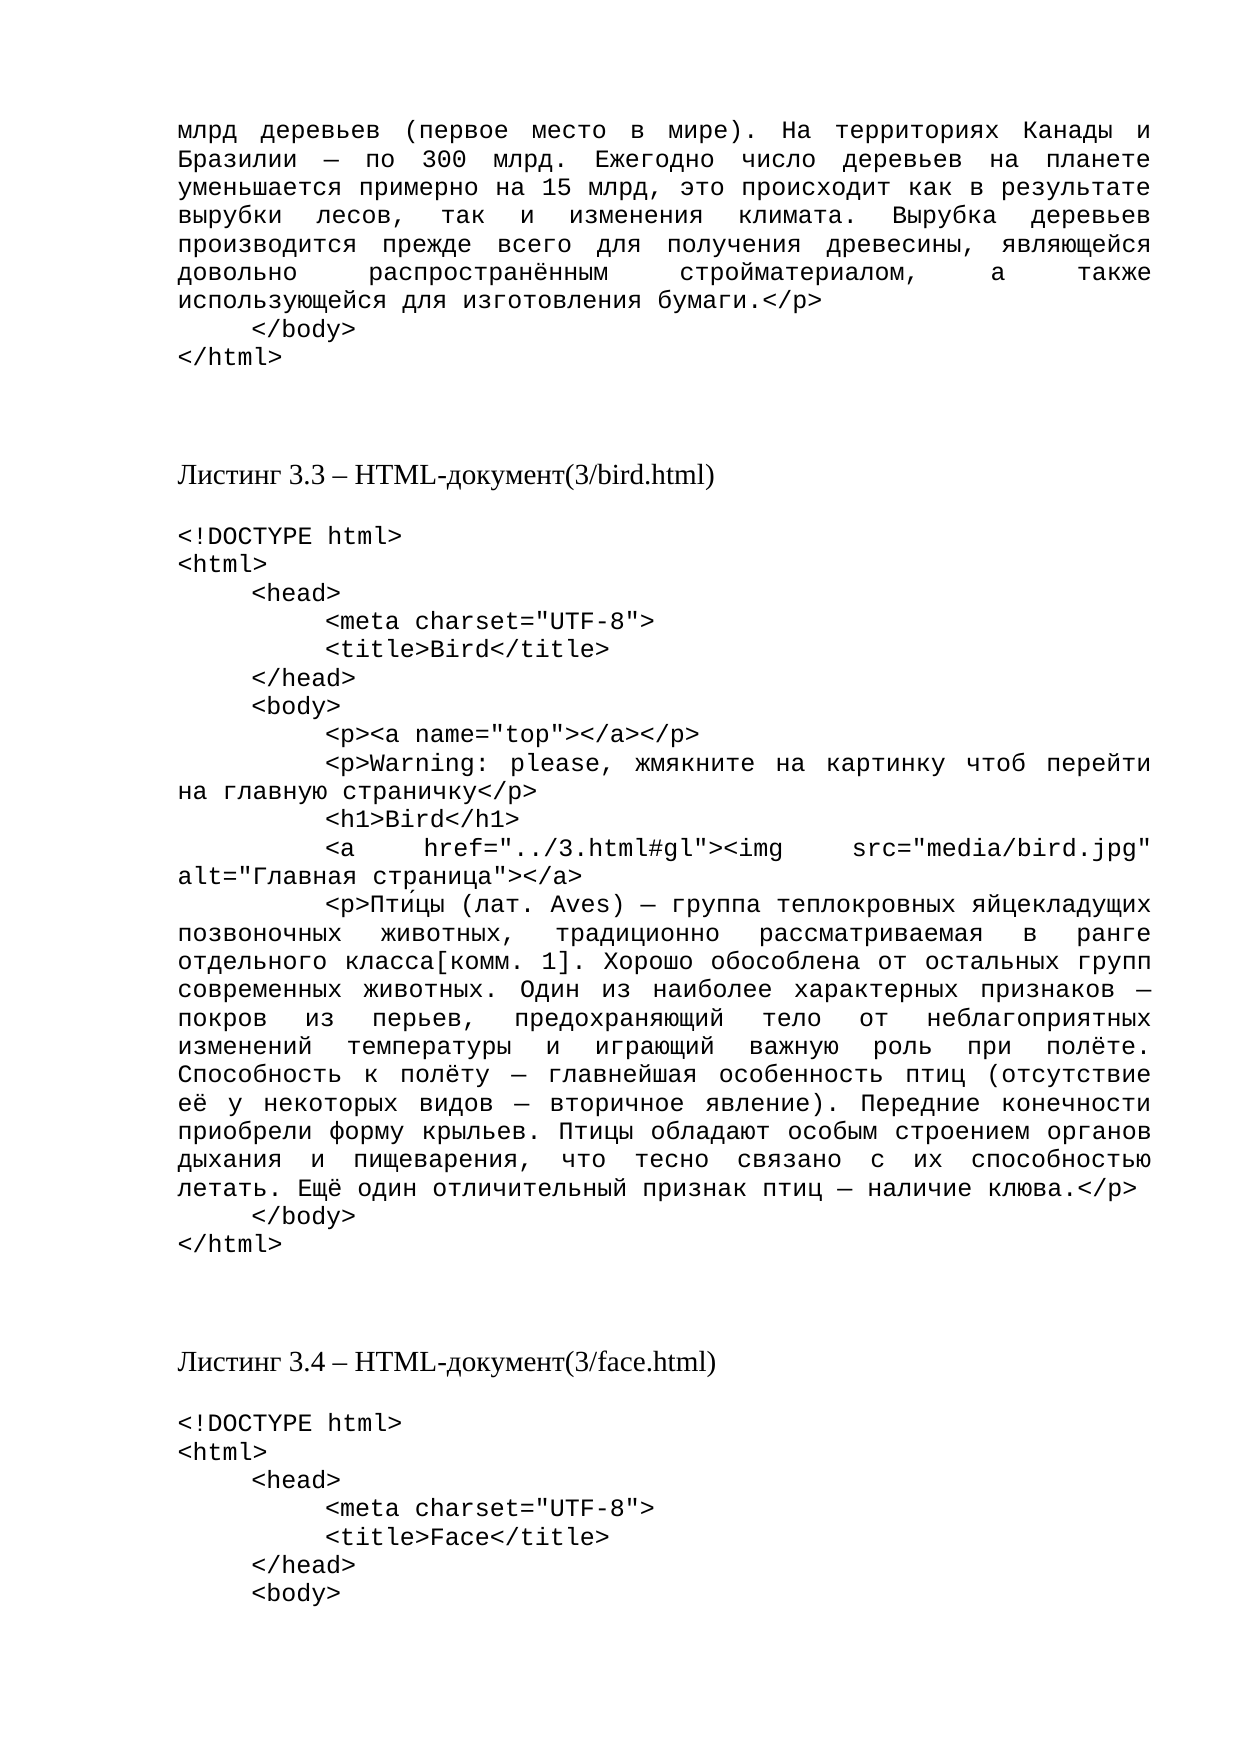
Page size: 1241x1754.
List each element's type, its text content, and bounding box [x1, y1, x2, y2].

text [177, 118, 1152, 316]
text <a href="../3.html#gl"><img src="media/bird.jpg" alt="Главная страница"></a> [177, 835, 1152, 892]
text </body> [177, 316, 1152, 345]
text <html> [177, 552, 1152, 580]
text <title>Bird</title> [177, 637, 1152, 665]
text <p>Warning: please, жмякните на картинку чтоб перейти на главную страничку</p> [177, 750, 1152, 807]
text <h1>Bird</h1> [177, 807, 1152, 835]
text </head> [177, 665, 1152, 694]
text <head> [177, 580, 1152, 609]
text <p><a name="top"></a></p> [177, 722, 1152, 750]
text <html> [177, 1439, 1152, 1468]
text Листинг 3.3 – HTML-документ(3/bird.html) [177, 457, 1152, 490]
text <body> [177, 1581, 1152, 1609]
text </html> [177, 345, 1152, 373]
text <body> [177, 694, 1152, 722]
text <title>Face</title> [177, 1524, 1152, 1553]
text <!DOCTYPE html> [177, 1411, 1152, 1439]
text <head> [177, 1468, 1152, 1496]
text </html> [177, 1232, 1152, 1260]
text <!DOCTYPE html> [177, 524, 1152, 552]
text Листинг 3.4 – HTML-документ(3/face.html) [177, 1344, 1152, 1378]
text </head> [177, 1553, 1152, 1581]
text <p>Пти́цы (лат. Aves) — группа теплокровных яйцекладущих позвоночных животных, традиционно рассматриваемая в ранге отдельного класса[комм. 1]. Хорошо обособлена от остальных групп современных животных. Один из наиболее характерных признаков — покров из перьев, предохраняющий тело от неблагоприятных изменений температуры и играющий важную роль при полёте. Способность к полёту — главнейшая особенность птиц (отсутствие её у некоторых видов — вторичное явление). Передние конечности приобрели форму крыльев. Птицы обладают особым строением органов дыхания и пищеварения, что тесно связано с их способностью летать. Ещё один отличительный признак птиц — наличие клюва.</p> [177, 892, 1152, 1204]
text <meta charset="UTF-8"> [177, 1496, 1152, 1524]
text <meta charset="UTF-8"> [177, 609, 1152, 637]
text </body> [177, 1204, 1152, 1232]
